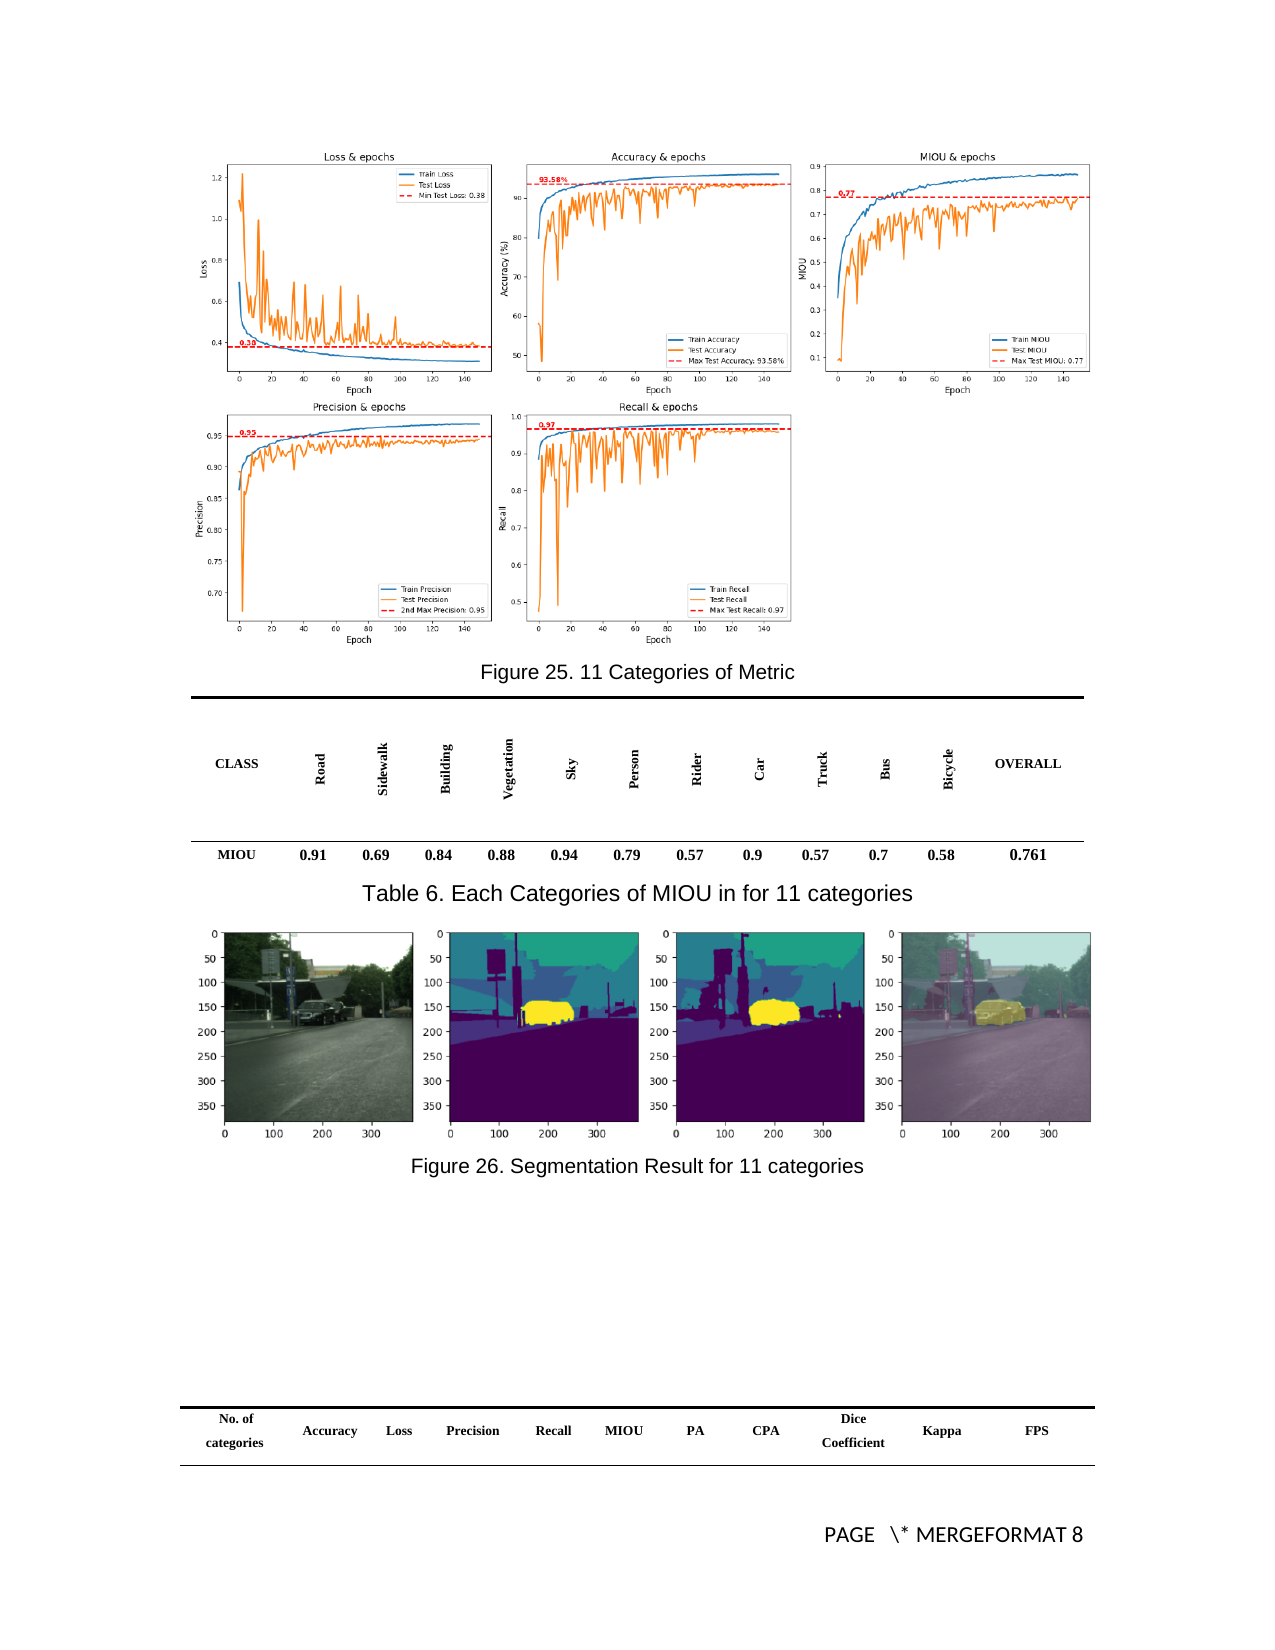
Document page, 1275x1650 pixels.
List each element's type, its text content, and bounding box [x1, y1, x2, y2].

table_header No. of categories [180, 1409, 289, 1465]
text Table 6. Each Categories of MIOU in for 11 categories [191, 880, 1084, 906]
table_header Person [595, 699, 658, 841]
table_cell 0.58 [910, 842, 972, 880]
table_cell 0.57 [784, 842, 847, 880]
table_cell 0.91 [282, 842, 344, 880]
table_header Bicycle [910, 699, 972, 841]
table_header Rider [658, 699, 721, 841]
table_cell 0.57 [658, 842, 721, 880]
table_header Sky [533, 699, 595, 841]
table_header MIOU [588, 1409, 660, 1465]
table_header Bus [847, 699, 909, 841]
table_cell 0.79 [595, 842, 658, 880]
list Figure 26. Segmentation Result for 11 categories [191, 1154, 1084, 1178]
table_cell MIOU [191, 842, 282, 880]
table_header Road [282, 699, 344, 841]
list Figure 25. 11 Categories of Metric [191, 660, 1084, 684]
table_header Truck [784, 699, 847, 841]
table_header Kappa [905, 1409, 978, 1465]
table_cell 0.9 [721, 842, 784, 880]
table_cell 0.7 [847, 842, 909, 880]
picture [191, 925, 1094, 1141]
table_header Building [407, 699, 470, 841]
table_cell 0.88 [470, 842, 533, 880]
table_header CLASS [191, 699, 282, 841]
picture [191, 150, 1093, 647]
table_cell 0.761 [973, 842, 1084, 880]
table_header Loss [371, 1409, 427, 1465]
table_header Precision [427, 1409, 519, 1465]
table_header Sidewalk [344, 699, 407, 841]
table_header PA [660, 1409, 731, 1465]
table_header FPS [979, 1409, 1095, 1465]
table_header Recall [519, 1409, 588, 1465]
table_header Car [721, 699, 784, 841]
table_cell 0.84 [407, 842, 470, 880]
table_header Vegetation [470, 699, 533, 841]
table_cell 0.94 [533, 842, 595, 880]
table_header Dice Coefficient [801, 1409, 905, 1465]
table_header CPA [731, 1409, 801, 1465]
table_header Accuracy [289, 1409, 371, 1465]
table_cell 0.69 [344, 842, 407, 880]
table_header OVERALL [973, 699, 1084, 841]
